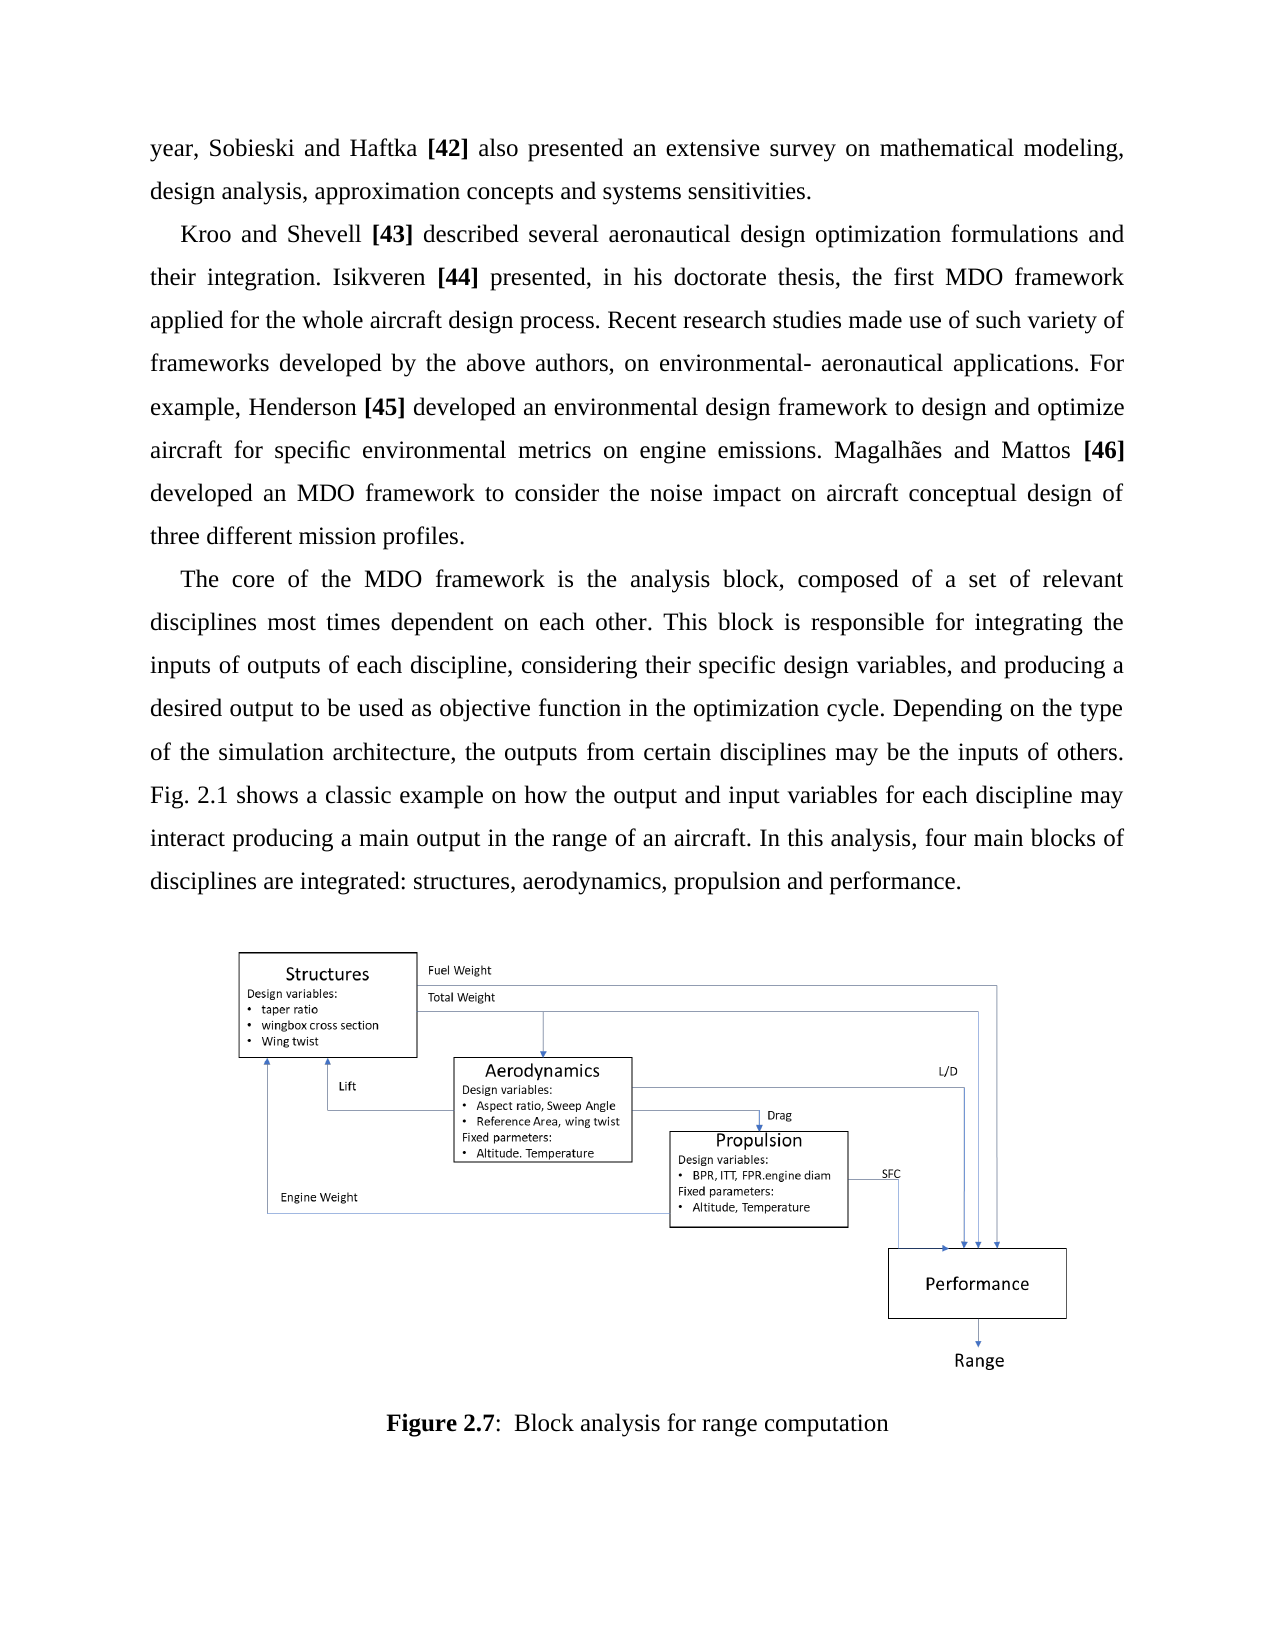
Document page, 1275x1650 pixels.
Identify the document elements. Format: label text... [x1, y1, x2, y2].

text The core of the MDO framework is the analysis block, composed of a set of relevant disciplines most times dependent on each other. This block is responsible for integrating the inputs of outputs of each discipline, considering their specific design variables, and producing a desired output to be used as objective function in the optimization cycle. Depending on the type of the simulation architecture, the outputs from certain disciplines may be the inputs of others. Fig. 2.1 shows a classic example on how the output and input variables for each discipline may interact producing a main output in the range of an aircraft. In this analysis, four main blocks of disciplines are integrated: structures, aerodynamics, propulsion and performance. [150, 564, 1125, 895]
text Kroo and Shevell described several aeronautical design optimization formulations and their integration. Isikveren presented, in his doctorate thesis, the first MDO framework applied for the whole aircraft design process. Recent research studies made use of such variety of frameworks developed by the above authors, on environmental- aeronautical applications. For example, Henderson developed an environmental design framework to design and optimize aircraft for speciﬁc environmental metrics on engine emissions. Magalhães and Mattos developed an MDO framework to consider the noise impact on aircraft conceptual design of three different mission profiles. [150, 219, 1125, 550]
text Figure 2.1: Block analysis for range computation [150, 1408, 1125, 1437]
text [150, 133, 1125, 205]
picture [238, 952, 1067, 1384]
